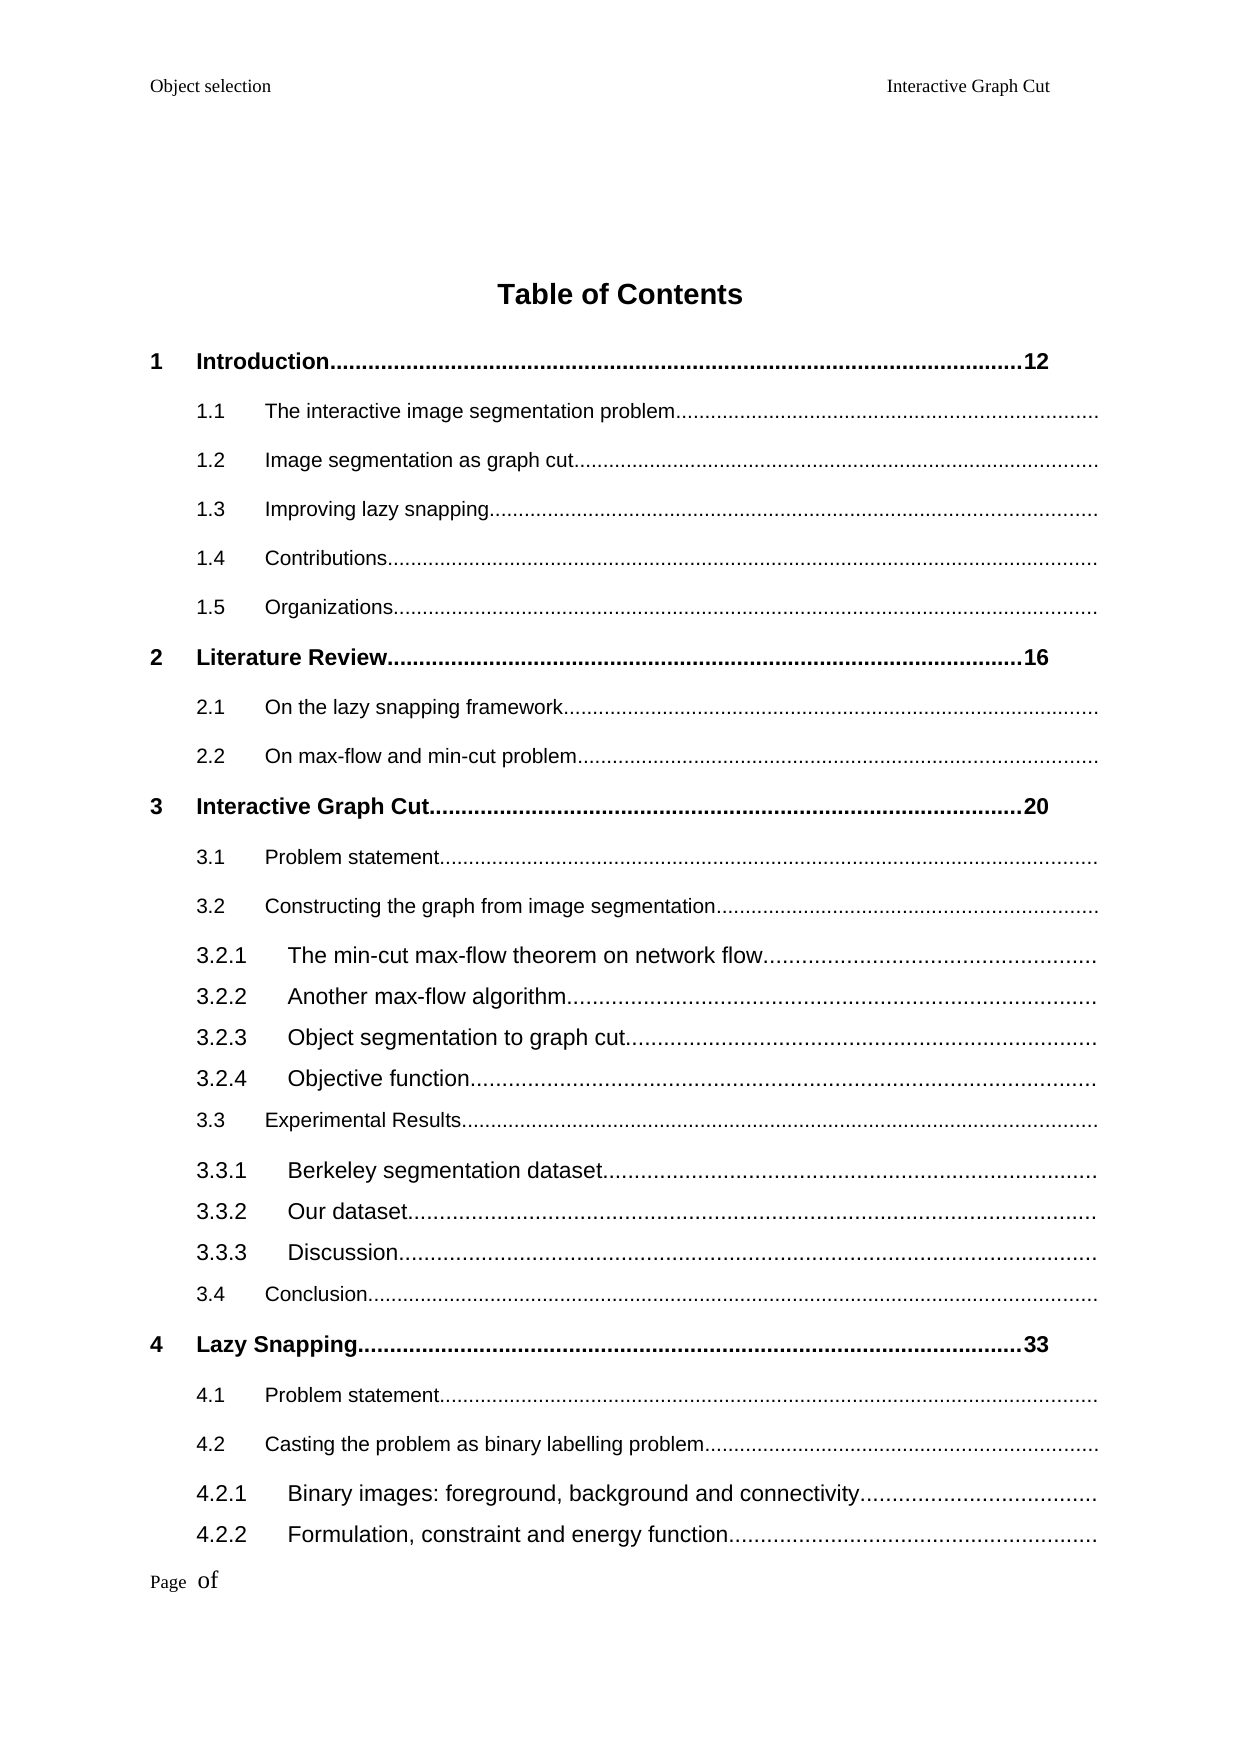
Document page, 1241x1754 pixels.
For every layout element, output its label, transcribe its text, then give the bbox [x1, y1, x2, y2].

text 3.2.3 Object segmentation to graph cut 21 [196, 1024, 1090, 1051]
text 3.2.4 Objective function 22 [196, 1065, 1090, 1092]
text 2.1 On the lazy snapping framework 16 [196, 695, 1090, 719]
text 3.2.1 The min-cut max-flow theorem on network flow 20 [196, 942, 1090, 969]
text 2 Literature Review 16 [150, 644, 1090, 670]
text 3.3.3 Discussion 31 [196, 1239, 1090, 1265]
text 2.2 On max-flow and min-cut problem 18 [196, 744, 1090, 768]
text 1.3 Improving lazy snapping 13 [196, 497, 1090, 521]
text 3.3.1 Berkeley segmentation dataset 24 [196, 1157, 1090, 1183]
text 1.5 Organizations 15 [196, 595, 1090, 619]
text 1 Introduction 12 [150, 348, 1090, 374]
text 4.2 Casting the problem as binary labelling problem 34 [196, 1431, 1090, 1455]
subtitle Table of Contents [150, 277, 1090, 310]
text 4 Lazy Snapping 33 [150, 1331, 1090, 1357]
text 4.2.1 Binary images: foreground, background and connectivity 34 [196, 1480, 1090, 1507]
text 4.2.2 Formulation, constraint and energy function 34 [196, 1521, 1090, 1548]
text 1.4 Contributions 14 [196, 546, 1090, 570]
text 3.3 Experimental Results 24 [196, 1108, 1090, 1132]
text 3.2.2 Another max-flow algorithm 20 [196, 983, 1090, 1010]
text 1.2 Image segmentation as graph cut 13 [196, 448, 1090, 472]
text 1.1 The interactive image segmentation problem 12 [196, 399, 1090, 423]
text 3.2 Constructing the graph from image segmentation 20 [196, 893, 1090, 917]
text 4.1 Problem statement 33 [196, 1382, 1090, 1406]
text 3 Interactive Graph Cut 20 [150, 793, 1090, 819]
text 3.3.2 Our dataset 27 [196, 1198, 1090, 1224]
text 3.1 Problem statement 20 [196, 844, 1090, 868]
text 3.4 Conclusion 32 [196, 1282, 1090, 1306]
